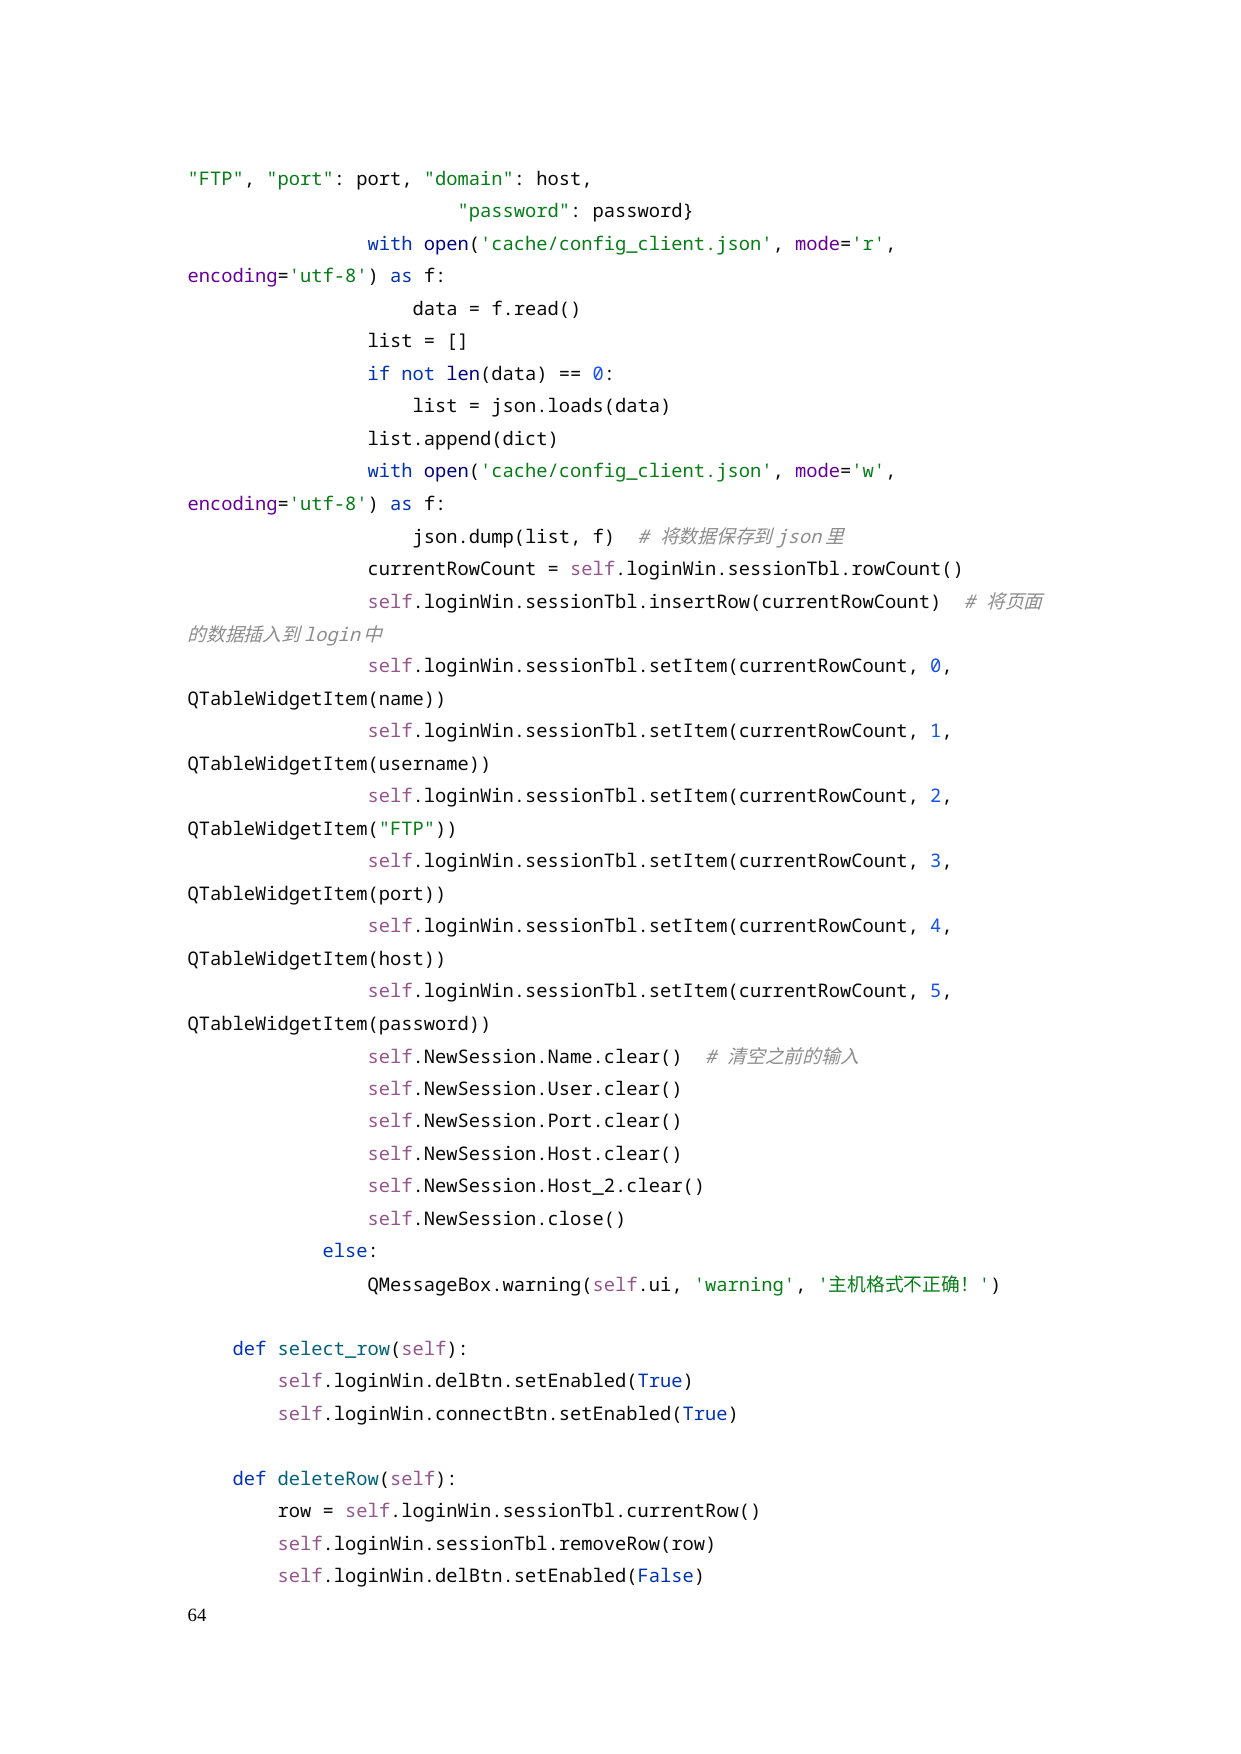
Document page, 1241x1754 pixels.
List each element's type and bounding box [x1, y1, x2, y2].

text [187, 162, 1053, 1592]
